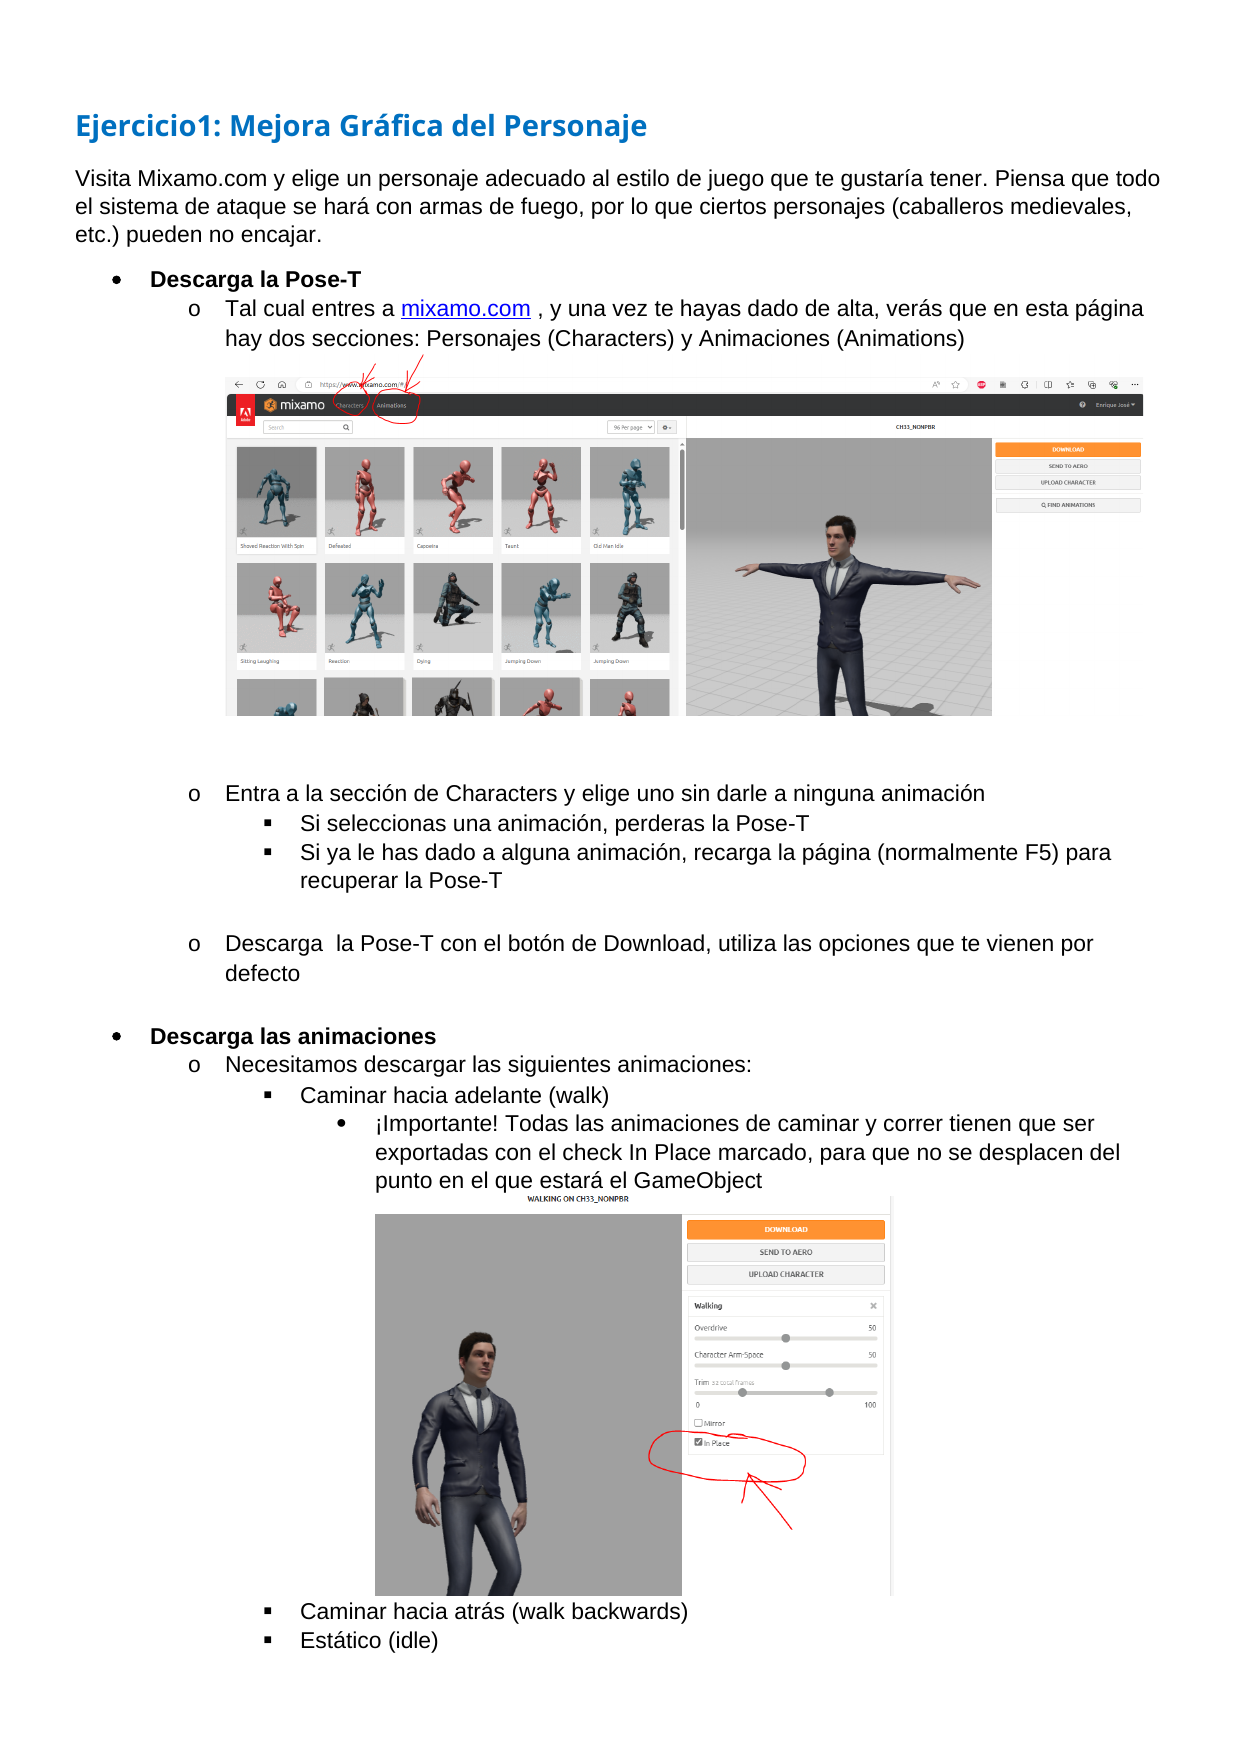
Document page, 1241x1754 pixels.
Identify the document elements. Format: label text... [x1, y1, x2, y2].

list Descarga la Pose-T [112, 266, 1165, 293]
list Entra a la sección de Characters y elige uno sin darle a ninguna animación [187, 780, 1165, 808]
list Descarga las animaciones [112, 1023, 1165, 1049]
list Necesitamos descargar las siguientes animaciones: [187, 1051, 1165, 1079]
picture [225, 354, 1144, 716]
list Estático (idle) [262, 1627, 1165, 1653]
picture [375, 1196, 894, 1596]
list Si seleccionas una animación, perderas la Pose-T [262, 810, 1165, 837]
list Caminar hacia adelante (walk) [262, 1082, 1165, 1108]
list Caminar hacia atrás (walk backwards) [262, 1598, 1165, 1625]
text Ejercicio1: Mejora Gráfica del Personaje [75, 105, 1165, 145]
list Si ya le has dado a alguna animación, recarga la página (normalmente F5) para recuperar la Pose-T [262, 839, 1165, 927]
list Descarga la Pose-T con el botón de Download, utiliza las opciones que te vienen por defecto [187, 930, 1165, 1020]
text Visita Mixamo.com y elige un personaje adecuado al estilo de juego que te gustaría tener. Piensa que todo el sistema de ataque se hará con armas de fuego, por lo que ciertos personajes (caballeros medievales, etc.) pueden no encajar. [75, 164, 1165, 248]
